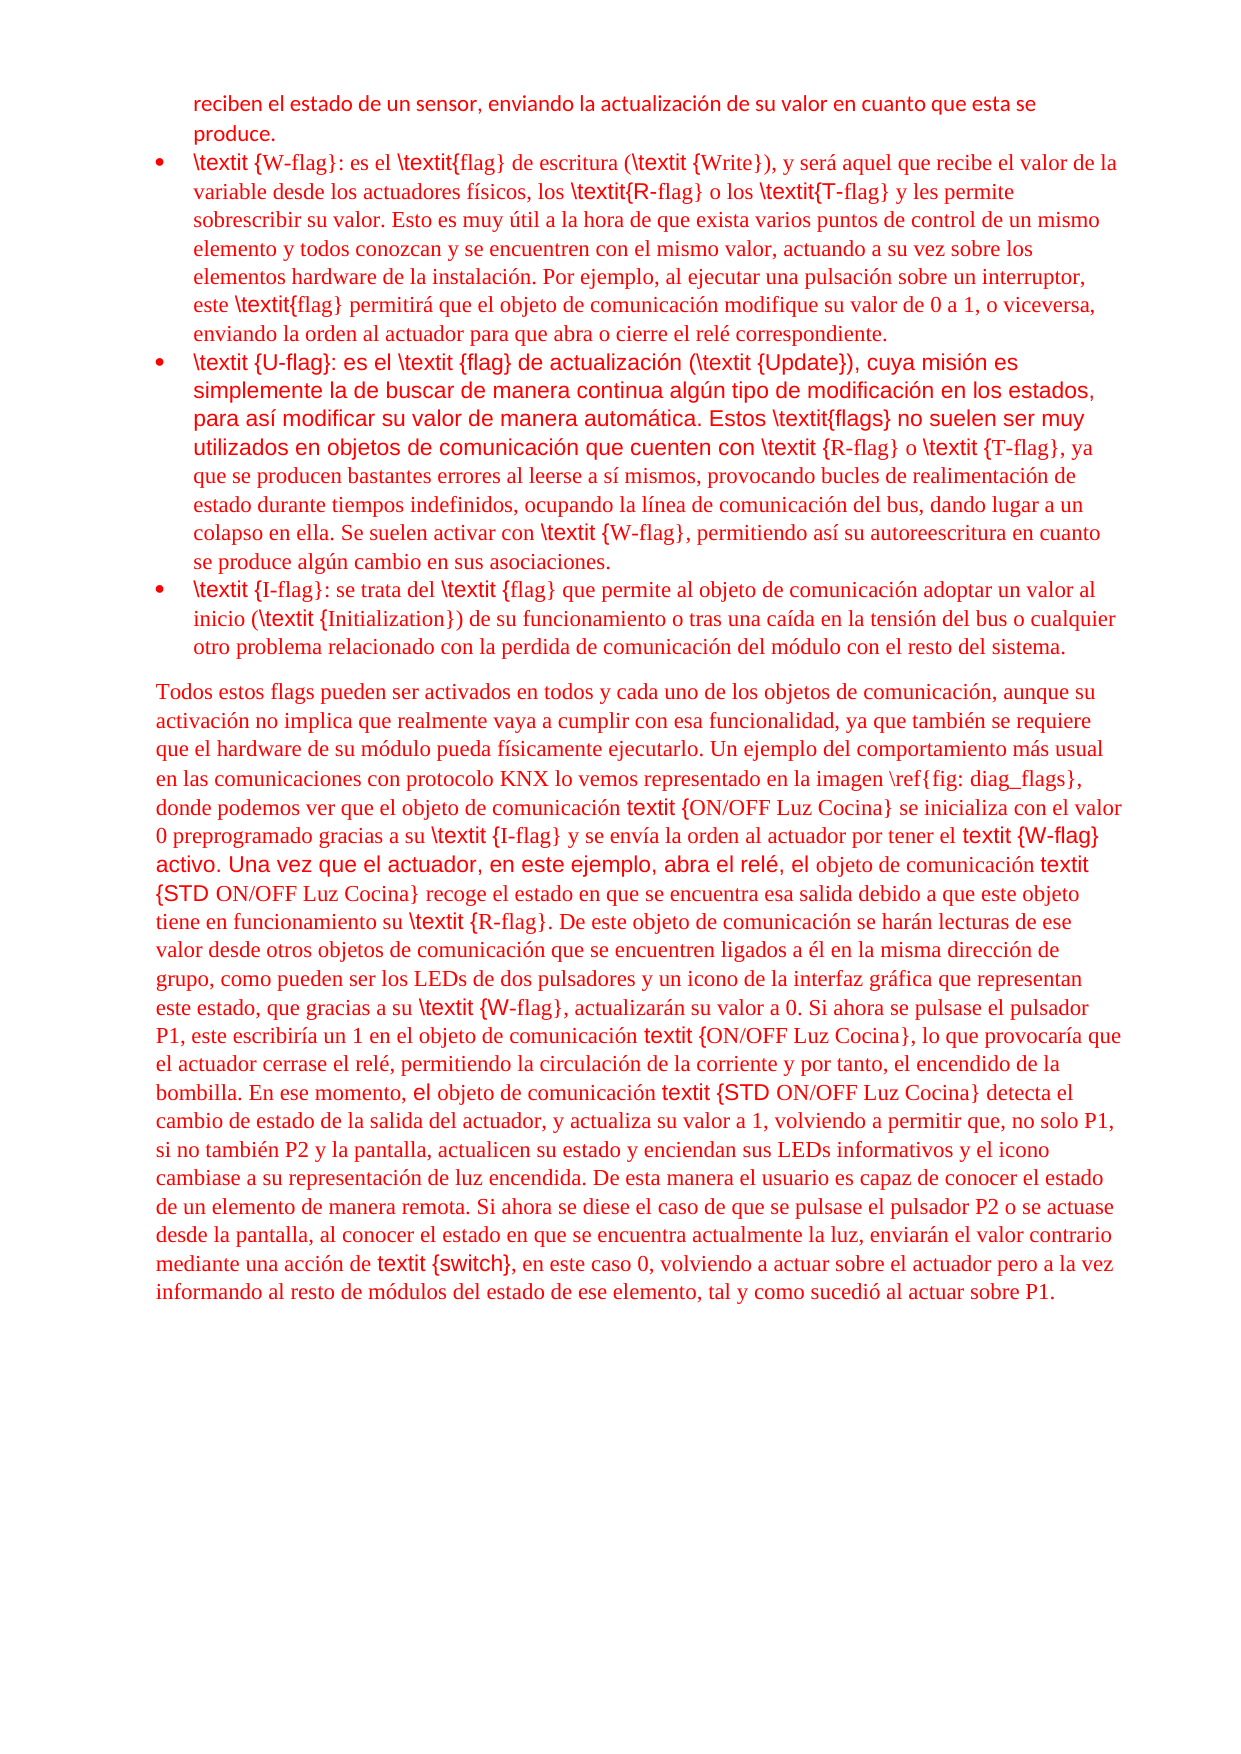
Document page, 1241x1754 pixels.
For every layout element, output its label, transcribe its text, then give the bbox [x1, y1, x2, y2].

list \textit {I-flag}: se trata del \textit {flag} que permite al objeto de comunicación adoptar un valor al inicio (\textit {Initialization}) de su funcionamiento o tras una caída en la tensión del bus o cualquier otro problema relacionado con la perdida de comunicación del módulo con el resto del sistema. [156, 576, 1122, 659]
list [156, 89, 1122, 147]
list \textit {W-flag}: es el \textit{flag} de escritura (\textit {Write}), y será aquel que recibe el valor de la variable desde los actuadores físicos, los \textit{R-flag} o los \textit{T-flag} y les permite sobrescribir su valor. Esto es muy útil a la hora de que exista varios puntos de control de un mismo elemento y todos conozcan y se encuentren con el mismo valor, actuando a su vez sobre los elementos hardware de la instalación. Por ejemplo, al ejecutar una pulsación sobre un interruptor, este \textit{flag} permitirá que el objeto de comunicación modifique su valor de 0 a 1, o viceversa, enviando la orden al actuador para que abra o cierre el relé correspondiente. [156, 149, 1122, 346]
list \textit {U-flag}: es el \textit {flag} de actualización (\textit {Update}), cuya misión es simplemente la de buscar de manera continua algún tipo de modificación en los estados, para así modificar su valor de manera automática. Estos \textit{flags} no suelen ser muy utilizados en objetos de comunicación que cuenten con \textit {R-flag} o \textit {T-flag}, ya que se producen bastantes errores al leerse a sí mismos, provocando bucles de realimentación de estado durante tiempos indefinidos, ocupando la línea de comunicación del bus, dando lugar a un colapso en ella. Se suelen activar con \textit {W-flag}, permitiendo así su autoreescritura en cuanto se produce algún cambio en sus asociaciones. [156, 348, 1122, 574]
text Todos estos flags pueden ser activados en todos y cada uno de los objetos de comunicación, aunque su activación no implica que realmente vaya a cumplir con esa funcionalidad, ya que también se requiere que el hardware de su módulo pueda físicamente ejecutarlo. Un ejemplo del comportamiento más usual en las comunicaciones con protocolo KNX lo vemos representado en la imagen \ref{fig: diag_flags}, donde podemos ver que el objeto de comunicación textit {ON/OFF Luz Cocina} se inicializa con el valor 0 preprogramado gracias a su \textit {I-flag} y se envía la orden al actuador por tener el textit {W-flag} activo. Una vez que el actuador, en este ejemplo, abra el relé, el objeto de comunicación textit {STD ON/OFF Luz Cocina} recoge el estado en que se encuentra esa salida debido a que este objeto tiene en funcionamiento su \textit {R-flag}. De este objeto de comunicación se harán lecturas de ese valor desde otros objetos de comunicación que se encuentren ligados a él en la misma dirección de grupo, como pueden ser los LEDs de dos pulsadores y un icono de la interfaz gráfica que representan este estado, que gracias a su \textit {W-flag}, actualizarán su valor a 0. Si ahora se pulsase el pulsador P1, este escribiría un 1 en el objeto de comunicación textit {ON/OFF Luz Cocina}, lo que provocaría que el actuador cerrase el relé, permitiendo la circulación de la corriente y por tanto, el encendido de la bombilla. En ese momento, el objeto de comunicación textit {STD ON/OFF Luz Cocina} detecta el cambio de estado de la salida del actuador, y actualiza su valor a 1, volviendo a permitir que, no solo P1, si no también P2 y la pantalla, actualicen su estado y enciendan sus LEDs informativos y el icono cambiase a su representación de luz encendida. De esta manera el usuario es capaz de conocer el estado de un elemento de manera remota. Si ahora se diese el caso de que se pulsase el pulsador P2 o se actuase desde la pantalla, al conocer el estado en que se encuentra actualmente la luz, enviarán el valor contrario mediante una acción de textit {switch}, en este caso 0, volviendo a actuar sobre el actuador pero a la vez informando al resto de módulos del estado de ese elemento, tal y como sucedió al actuar sobre P1. [156, 678, 1122, 1304]
